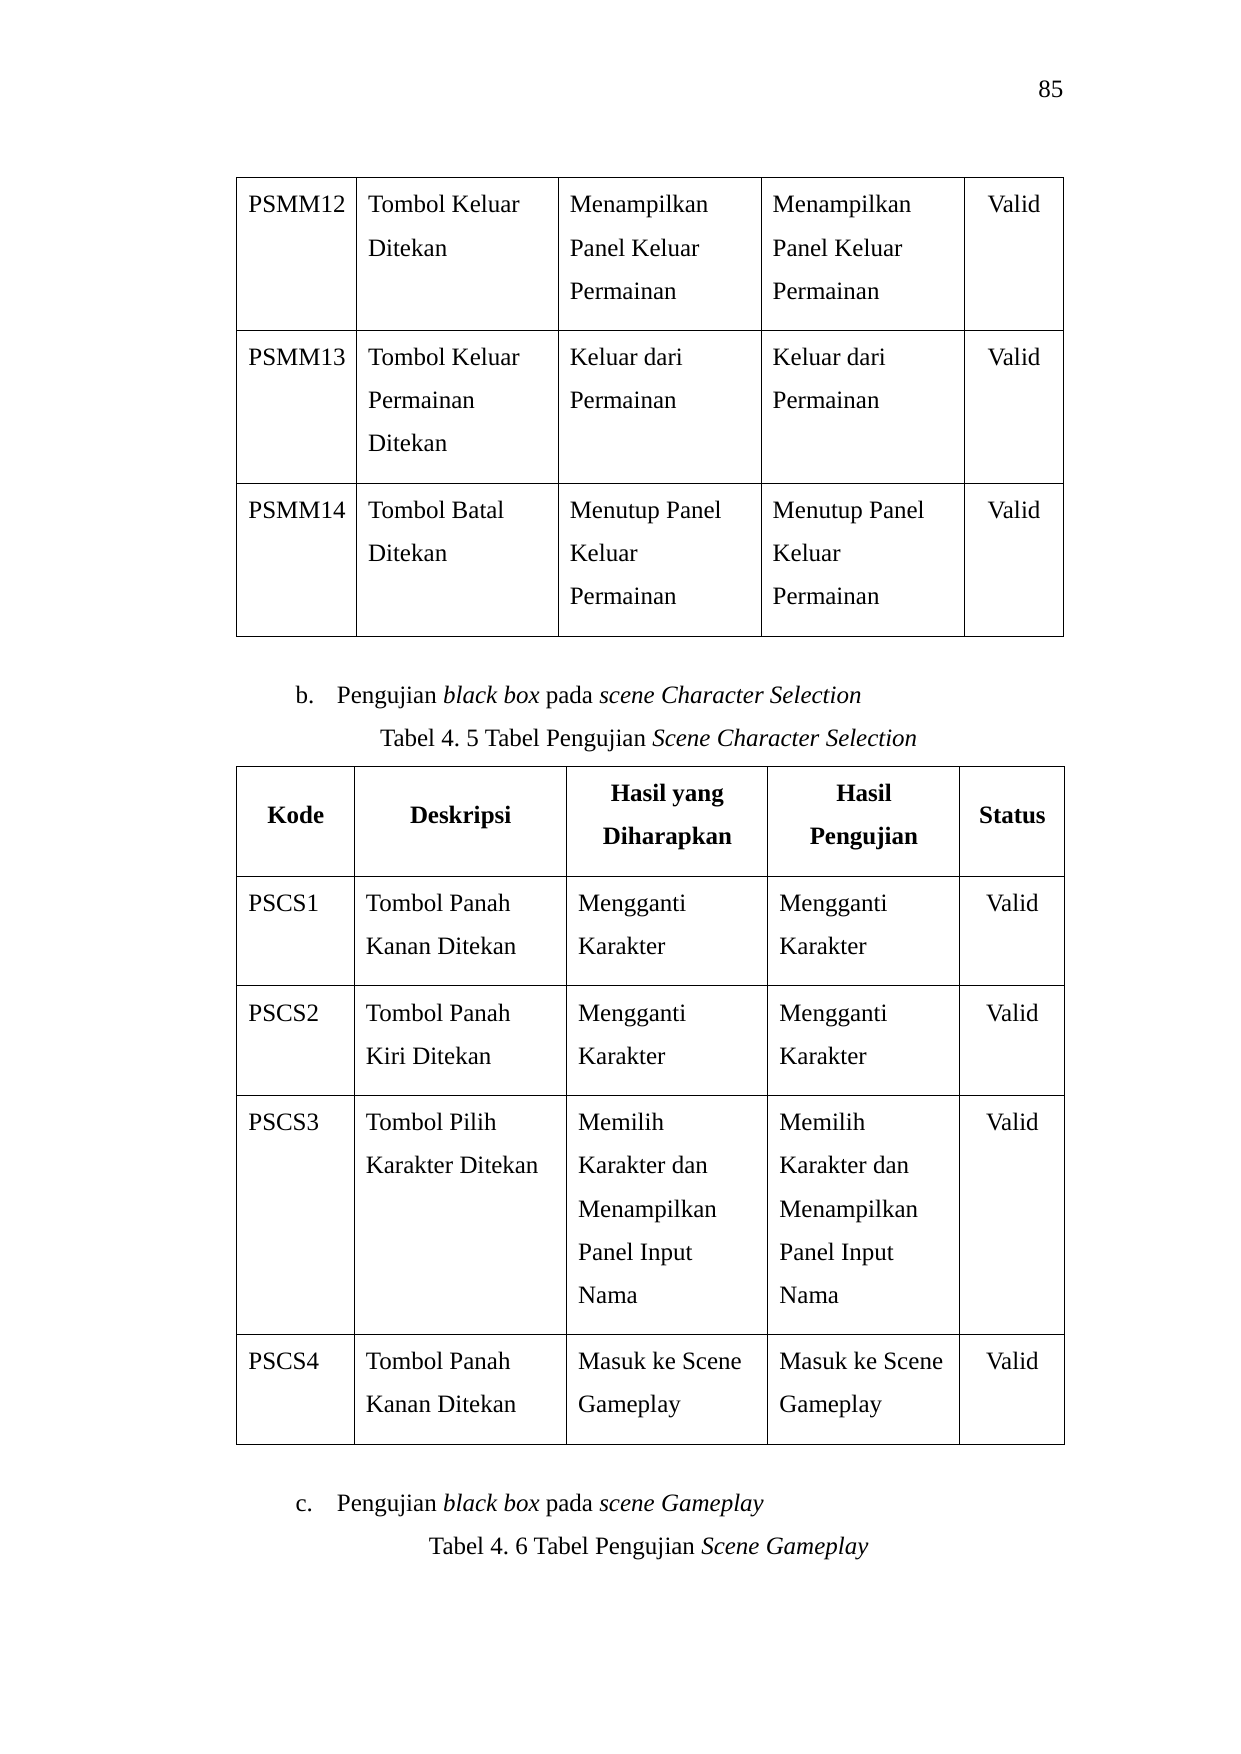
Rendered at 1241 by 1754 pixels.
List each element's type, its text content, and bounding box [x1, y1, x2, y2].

table_header Status [960, 767, 1064, 876]
table_cell Menampilkan Panel Keluar Permainan [762, 178, 964, 330]
table_cell PSCS4 [237, 1335, 354, 1444]
table_cell Valid [960, 877, 1064, 985]
table_cell PSMM14 [237, 484, 356, 636]
table_header Kode [237, 767, 354, 876]
table_cell Menampilkan Panel Keluar Permainan [559, 178, 761, 330]
table_cell Memilih Karakter dan Menampilkan Panel Input Nama [768, 1096, 959, 1334]
table_cell PSMM13 [237, 331, 356, 483]
table_cell Valid [965, 331, 1063, 483]
table_cell PSMM12 [237, 178, 356, 330]
list Pengujian black box pada scene Gameplay [295, 1488, 1063, 1517]
table_cell Valid [965, 178, 1063, 330]
text Tabel 4. 5 Tabel Pengujian Scene Character Selection [236, 723, 1063, 752]
table_cell Mengganti Karakter [567, 877, 767, 985]
table_cell Tombol Keluar Permainan Ditekan [357, 331, 558, 483]
text Tabel 4. 6 Tabel Pengujian Scene Gameplay [236, 1531, 1063, 1560]
table_cell Memilih Karakter dan Menampilkan Panel Input Nama [567, 1096, 767, 1334]
table_cell Tombol Pilih Karakter Ditekan [355, 1096, 566, 1334]
table_cell Mengganti Karakter [567, 986, 767, 1095]
table_cell Mengganti Karakter [768, 986, 959, 1095]
table_cell Tombol Panah Kanan Ditekan [355, 877, 566, 985]
table_header Deskripsi [355, 767, 566, 876]
table_cell Menutup Panel Keluar Permainan [762, 484, 964, 636]
table_header Hasil yang Diharapkan [567, 767, 767, 876]
table_cell Masuk ke Scene Gameplay [768, 1335, 959, 1444]
table_cell Keluar dari Permainan [559, 331, 761, 483]
table_cell PSCS1 [237, 877, 354, 985]
table_cell Valid [960, 1096, 1064, 1334]
table_cell Tombol Panah Kiri Ditekan [355, 986, 566, 1095]
table_cell PSCS2 [237, 986, 354, 1095]
table_cell Valid [960, 986, 1064, 1095]
table_cell Mengganti Karakter [768, 877, 959, 985]
table_cell PSCS3 [237, 1096, 354, 1334]
table_cell Valid [960, 1335, 1064, 1444]
table_cell Tombol Batal Ditekan [357, 484, 558, 636]
table_cell Masuk ke Scene Gameplay [567, 1335, 767, 1444]
table_cell Menutup Panel Keluar Permainan [559, 484, 761, 636]
table_cell Tombol Keluar Ditekan [357, 178, 558, 330]
list Pengujian black box pada scene Character Selection [295, 680, 1063, 708]
table_cell Keluar dari Permainan [762, 331, 964, 483]
table_cell Tombol Panah Kanan Ditekan [355, 1335, 566, 1444]
table_header Hasil Pengujian [768, 767, 959, 876]
table_cell Valid [965, 484, 1063, 636]
